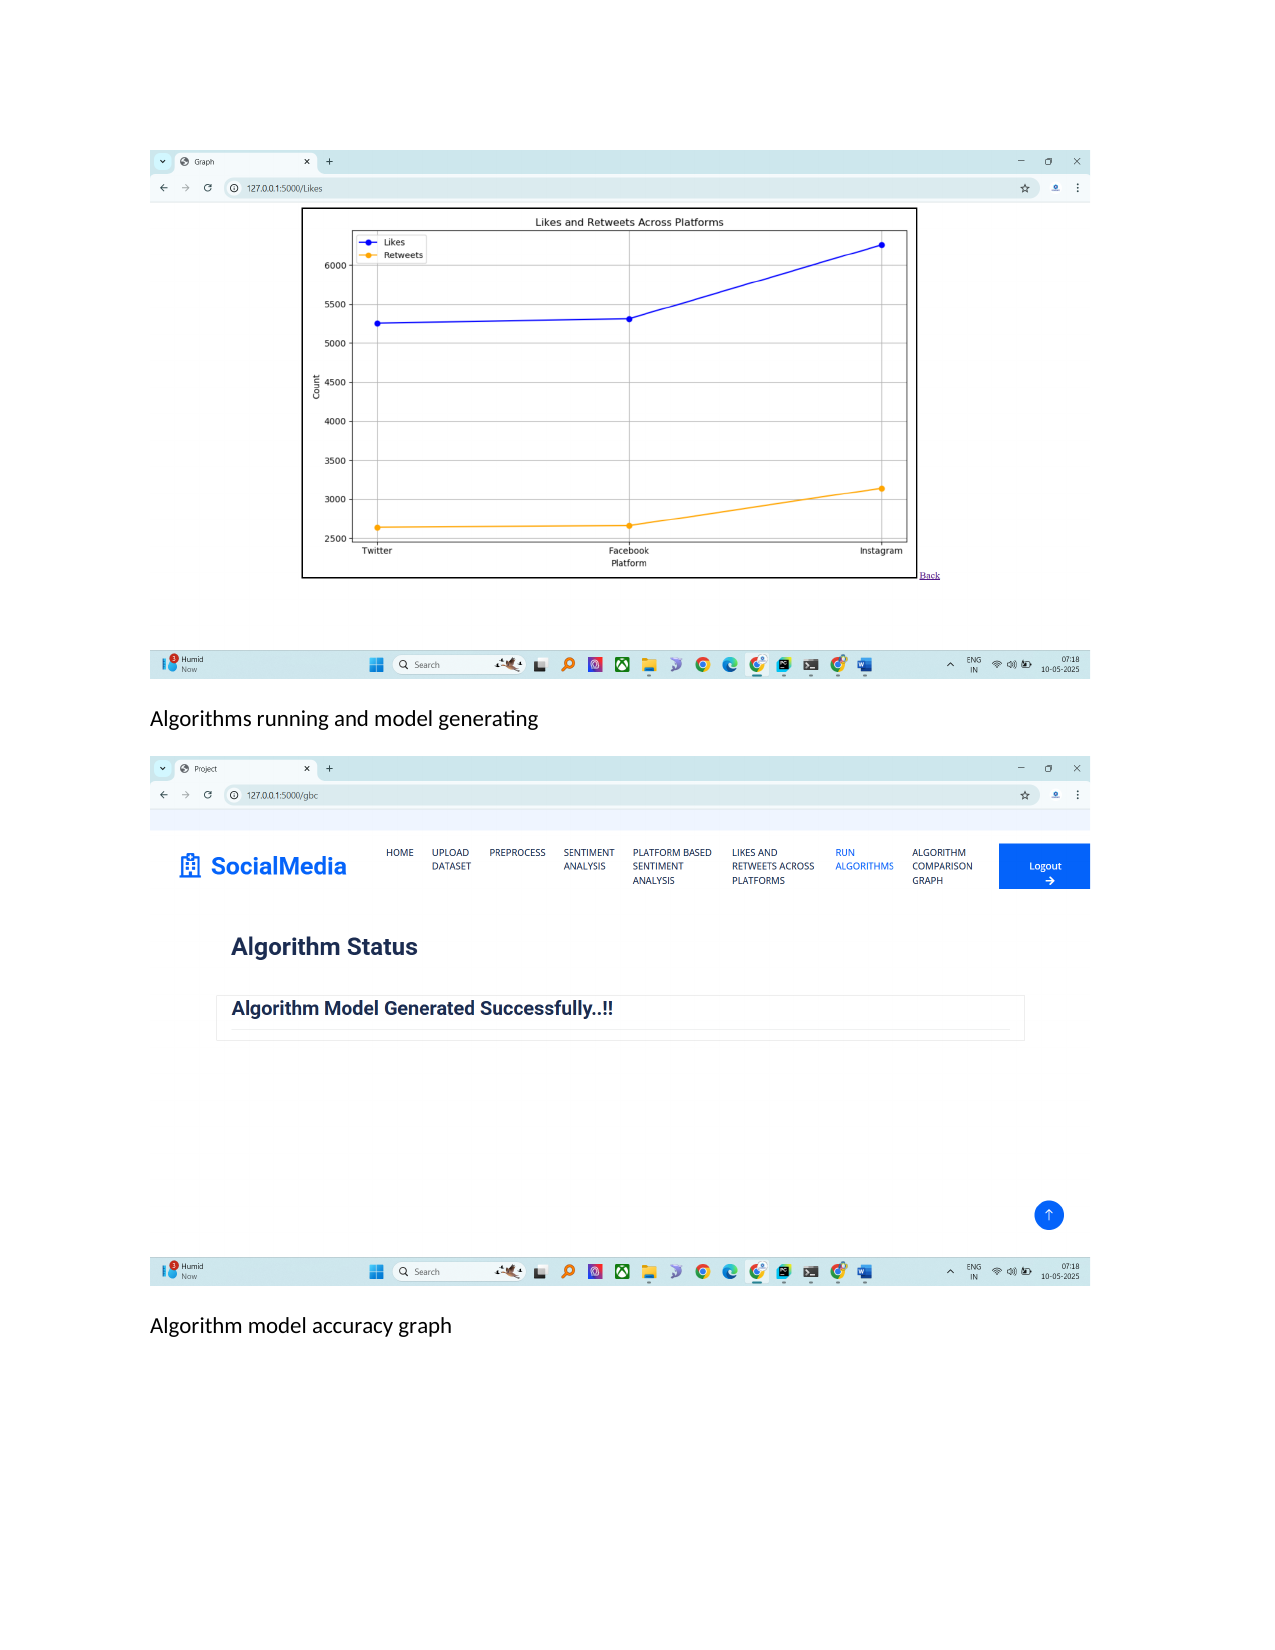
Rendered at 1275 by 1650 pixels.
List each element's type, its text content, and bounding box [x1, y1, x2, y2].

text Algorithm model accuracy graph [150, 1311, 1125, 1339]
picture [150, 150, 1091, 679]
picture [150, 756, 1091, 1286]
text Algorithms running and model generating [150, 704, 1125, 732]
